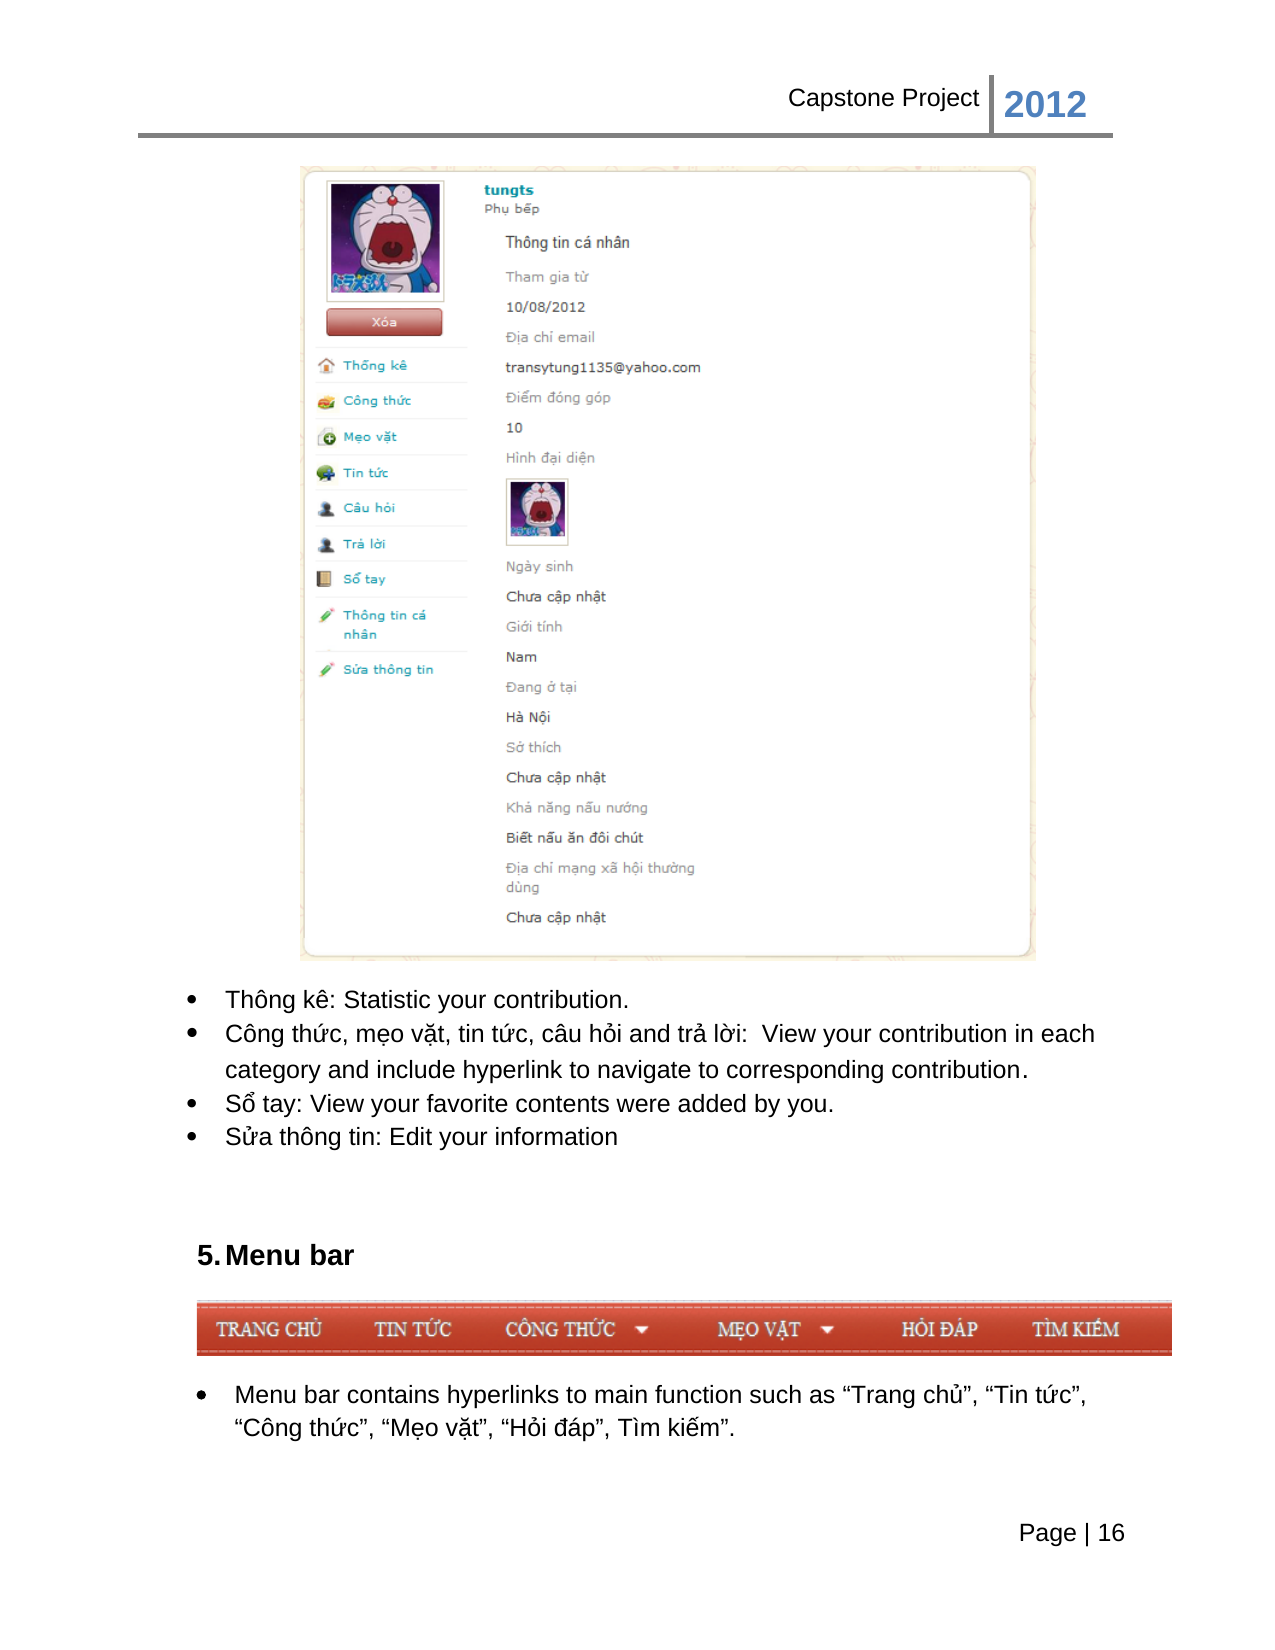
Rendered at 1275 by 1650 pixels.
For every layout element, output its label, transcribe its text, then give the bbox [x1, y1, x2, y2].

list Thông kê: Statistic your contribution. [187, 985, 1125, 1014]
list Sổ tay: View your favorite contents were added by you. [187, 1088, 1125, 1117]
picture [196, 1300, 1172, 1356]
subtitle Menu bar [150, 1238, 1125, 1271]
list Sửa thông tin: Edit your information [187, 1122, 1125, 1151]
list Menu bar contains hyperlinks to main function such as “Trang chủ”, “Tin tức”, “Công thức”, “Mẹo vặt”, “Hỏi đáp”, Tìm kiếm”. [197, 1380, 1125, 1442]
picture [300, 166, 1036, 961]
list Công thức, mẹo vặt, tin tức, câu hỏi and trả lời: View your contribution in each category and include hyperlink to navigate to corresponding contribution. [187, 1018, 1125, 1084]
